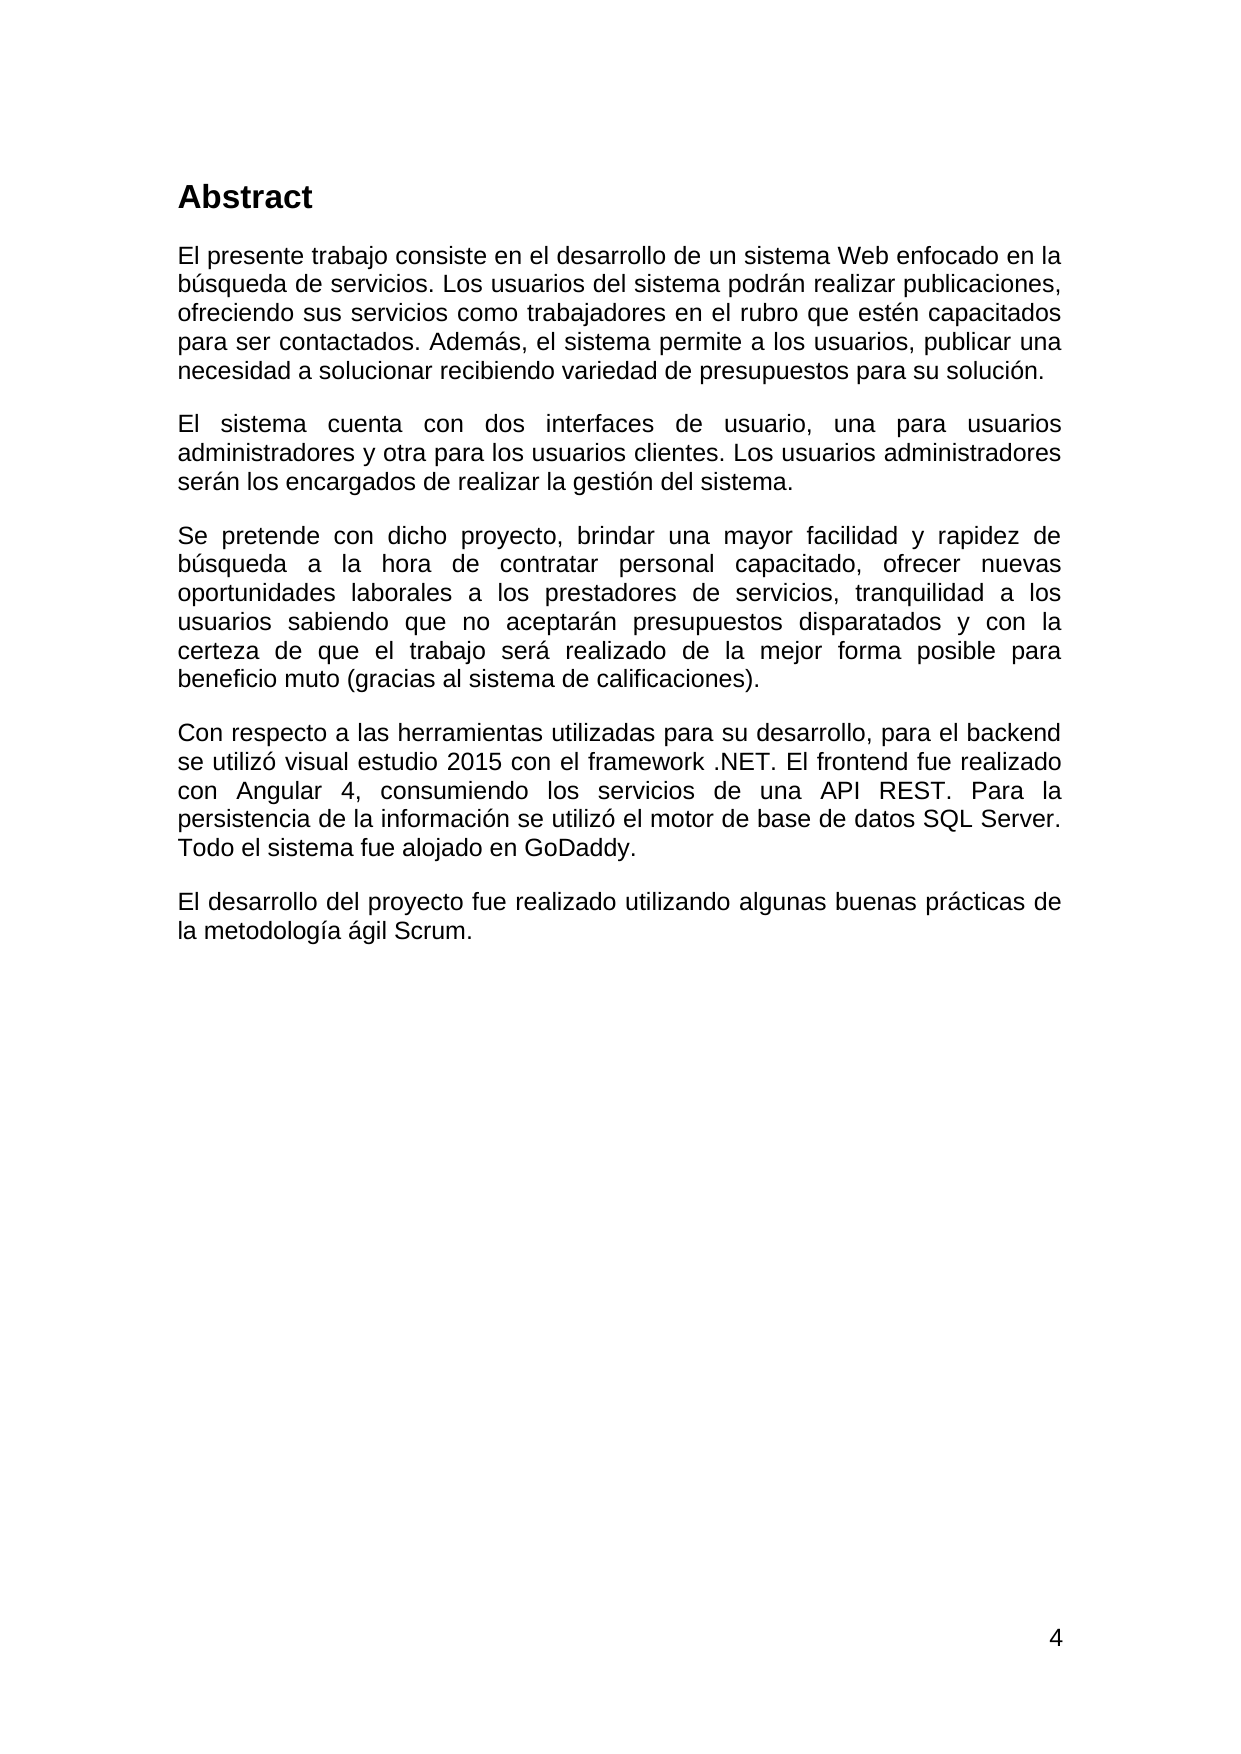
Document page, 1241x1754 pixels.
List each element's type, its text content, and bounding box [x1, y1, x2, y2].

text Abstract [177, 177, 1063, 216]
text El sistema cuenta con dos interfaces de usuario, una para usuarios administradores y otra para los usuarios clientes. Los usuarios administradores serán los encargados de realizar la gestión del sistema. [177, 409, 1063, 496]
text El presente trabajo consiste en el desarrollo de un sistema Web enfocado en la búsqueda de servicios. Los usuarios del sistema podrán realizar publicaciones, ofreciendo sus servicios como trabajadores en el rubro que estén capacitados para ser contactados. Además, el sistema permite a los usuarios, publicar una necesidad a solucionar recibiendo variedad de presupuestos para su solución. [177, 241, 1063, 384]
text Con respecto a las herramientas utilizadas para su desarrollo, para el backend se utilizó visual estudio 2015 con el framework .NET. El frontend fue realizado con Angular 4, consumiendo los servicios de una API REST. Para la persistencia de la información se utilizó el motor de base de datos SQL Server. Todo el sistema fue alojado en GoDaddy. [177, 718, 1063, 862]
text Se pretende con dicho proyecto, brindar una mayor facilidad y rapidez de búsqueda a la hora de contratar personal capacitado, ofrecer nuevas oportunidades laborales a los prestadores de servicios, tranquilidad a los usuarios sabiendo que no aceptarán presupuestos disparatados y con la certeza de que el trabajo será realizado de la mejor forma posible para beneficio muto (gracias al sistema de calificaciones). [177, 521, 1063, 693]
text El desarrollo del proyecto fue realizado utilizando algunas buenas prácticas de la metodología ágil Scrum. [177, 887, 1063, 944]
